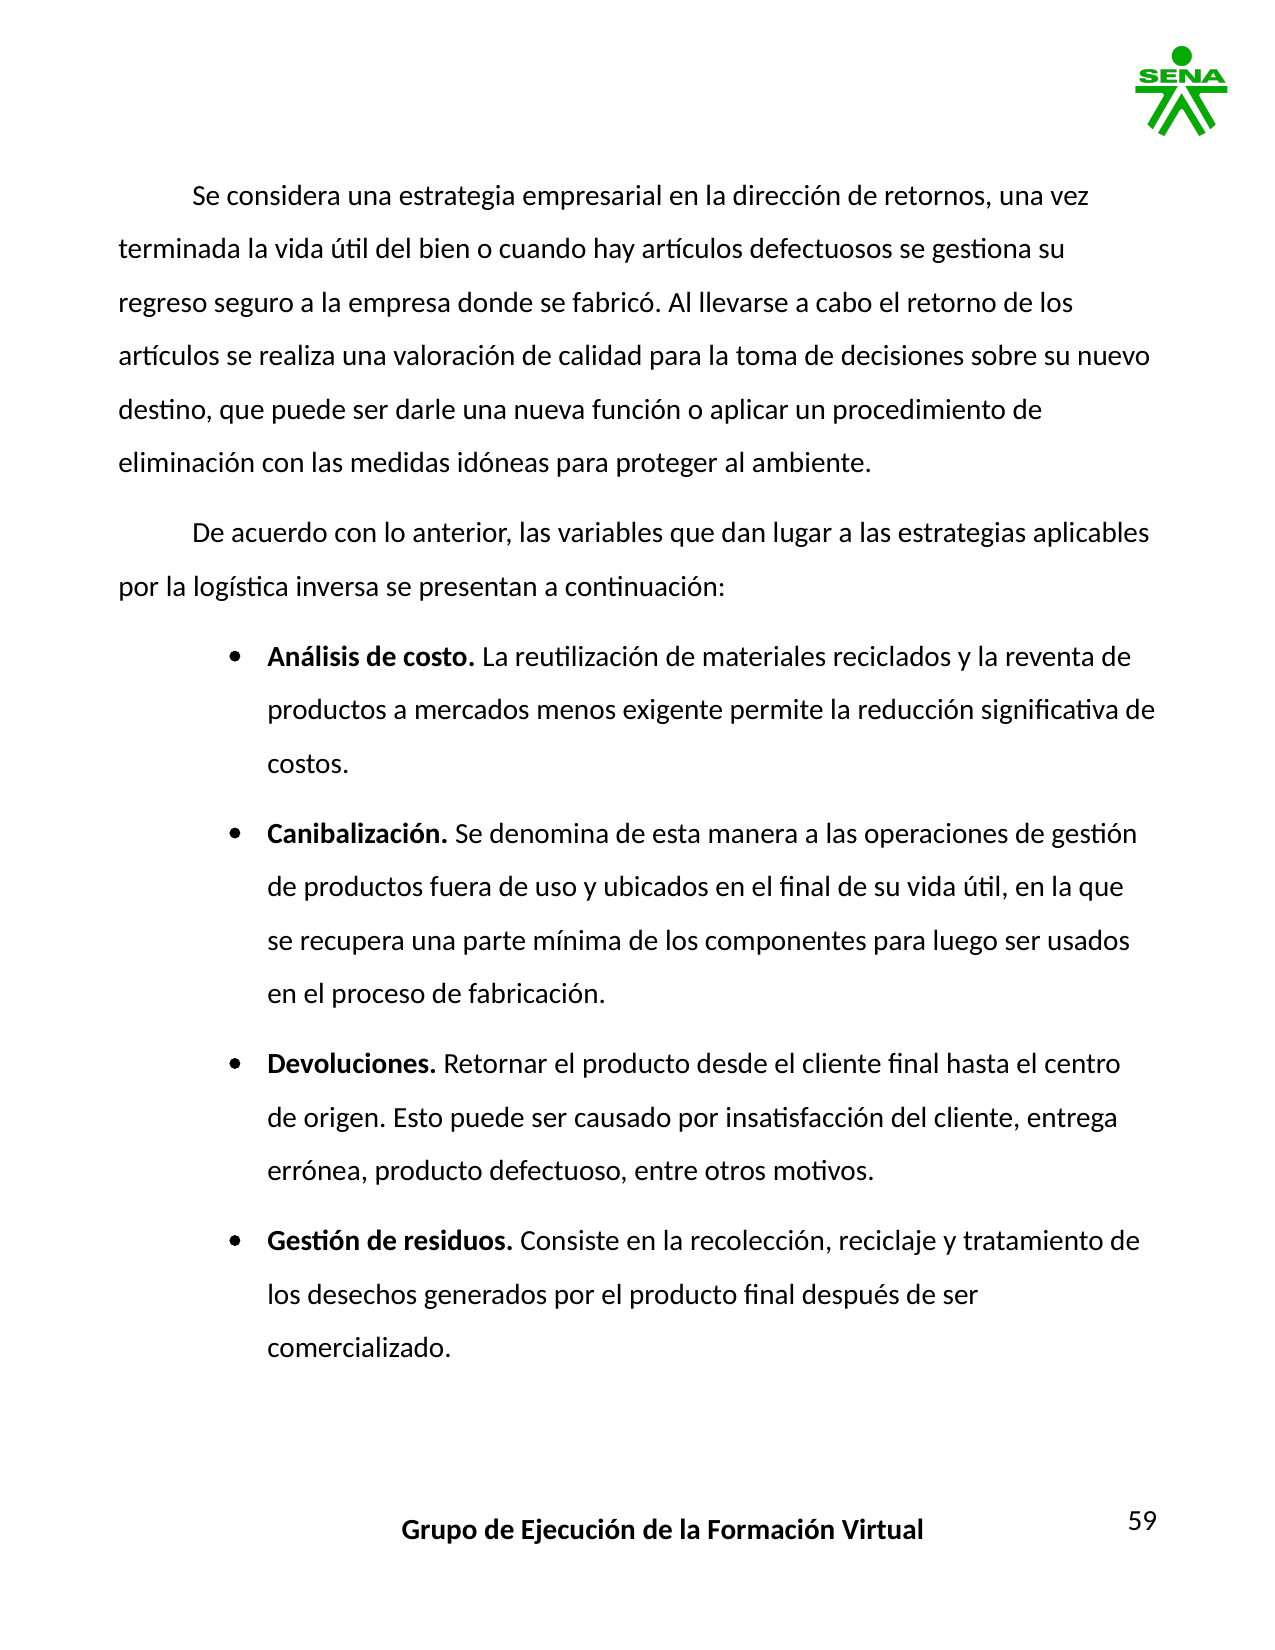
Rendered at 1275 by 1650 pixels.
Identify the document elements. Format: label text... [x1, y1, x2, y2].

list Gestión de residuos. Consiste en la recolección, reciclaje y tratamiento de los desechos generados por el producto final después de ser comercializado. [230, 1222, 1157, 1365]
list Canibalización. Se denomina de esta manera a las operaciones de gestión de productos fuera de uso y ubicados en el final de su vida útil, en la que se recupera una parte mínima de los componentes para luego ser usados en el proceso de fabricación. [230, 815, 1157, 1011]
list Análisis de costo. La reutilización de materiales reciclados y la reventa de productos a mercados menos exigente permite la reducción significativa de costos. [230, 638, 1157, 781]
text De acuerdo con lo anterior, las variables que dan lugar a las estrategias aplicables por la logística inversa se presentan a continuación: [118, 514, 1157, 603]
list Devoluciones. Retornar el producto desde el cliente final hasta el centro de origen. Esto puede ser causado por insatisfacción del cliente, entrega errónea, producto defectuoso, entre otros motivos. [230, 1045, 1157, 1188]
picture [1135, 46, 1228, 136]
text Se considera una estrategia empresarial en la dirección de retornos, una vez terminada la vida útil del bien o cuando hay artículos defectuosos se gestiona su regreso seguro a la empresa donde se fabricó. Al llevarse a cabo el retorno de los artículos se realiza una valoración de calidad para la toma de decisiones sobre su nuevo destino, que puede ser darle una nueva función o aplicar un procedimiento de eliminación con las medidas idóneas para proteger al ambiente. [118, 177, 1157, 480]
